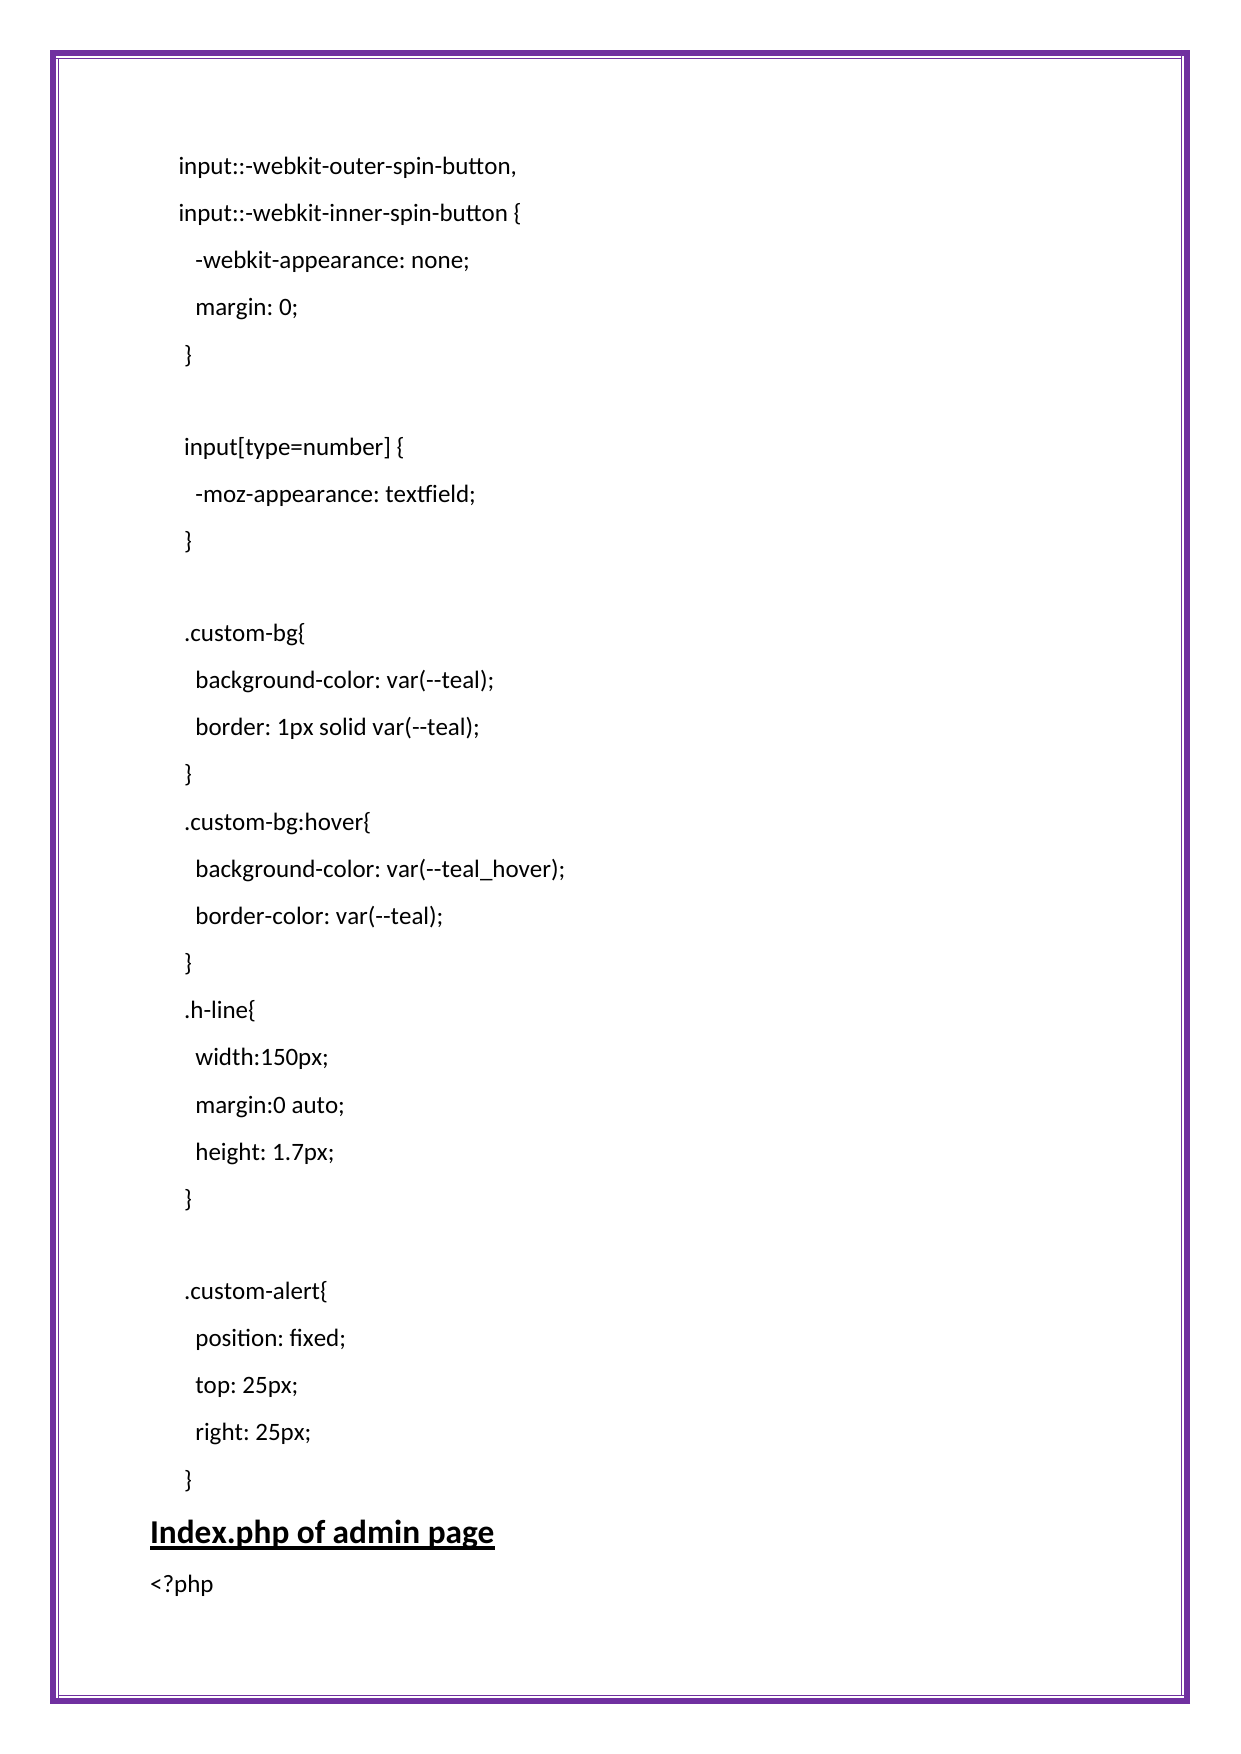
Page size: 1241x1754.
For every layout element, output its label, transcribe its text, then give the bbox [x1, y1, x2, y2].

text } [150, 525, 1090, 556]
text margin:0 auto; [150, 1089, 1090, 1119]
text height: 1.7px; [150, 1136, 1090, 1166]
text input::-webkit-inner-spin-button { [150, 197, 1090, 228]
text Index.php of admin page [150, 1511, 1090, 1552]
text } [150, 1183, 1090, 1214]
text } [150, 947, 1090, 978]
text background-color: var(--teal_hover); [150, 853, 1090, 883]
text position: fixed; [150, 1322, 1090, 1353]
text .custom-bg:hover{ [150, 806, 1090, 836]
text .h-line{ [150, 994, 1090, 1025]
text } [150, 339, 1090, 369]
text background-color: var(--teal); [150, 664, 1090, 694]
text input::-webkit-outer-spin-button, [150, 150, 1090, 181]
text -moz-appearance: textfield; [150, 478, 1090, 508]
text <?php [150, 1568, 1090, 1599]
text .custom-alert{ [150, 1275, 1090, 1306]
text top: 25px; [150, 1369, 1090, 1400]
text } [150, 758, 1090, 789]
text -webkit-appearance: none; [150, 244, 1090, 275]
text border-color: var(--teal); [150, 900, 1090, 931]
text margin: 0; [150, 292, 1090, 322]
text input[type=number] { [150, 431, 1090, 461]
text width:150px; [150, 1042, 1090, 1072]
text } [150, 1464, 1090, 1494]
text .custom-bg{ [150, 617, 1090, 647]
text right: 25px; [150, 1417, 1090, 1447]
text border: 1px solid var(--teal); [150, 711, 1090, 742]
